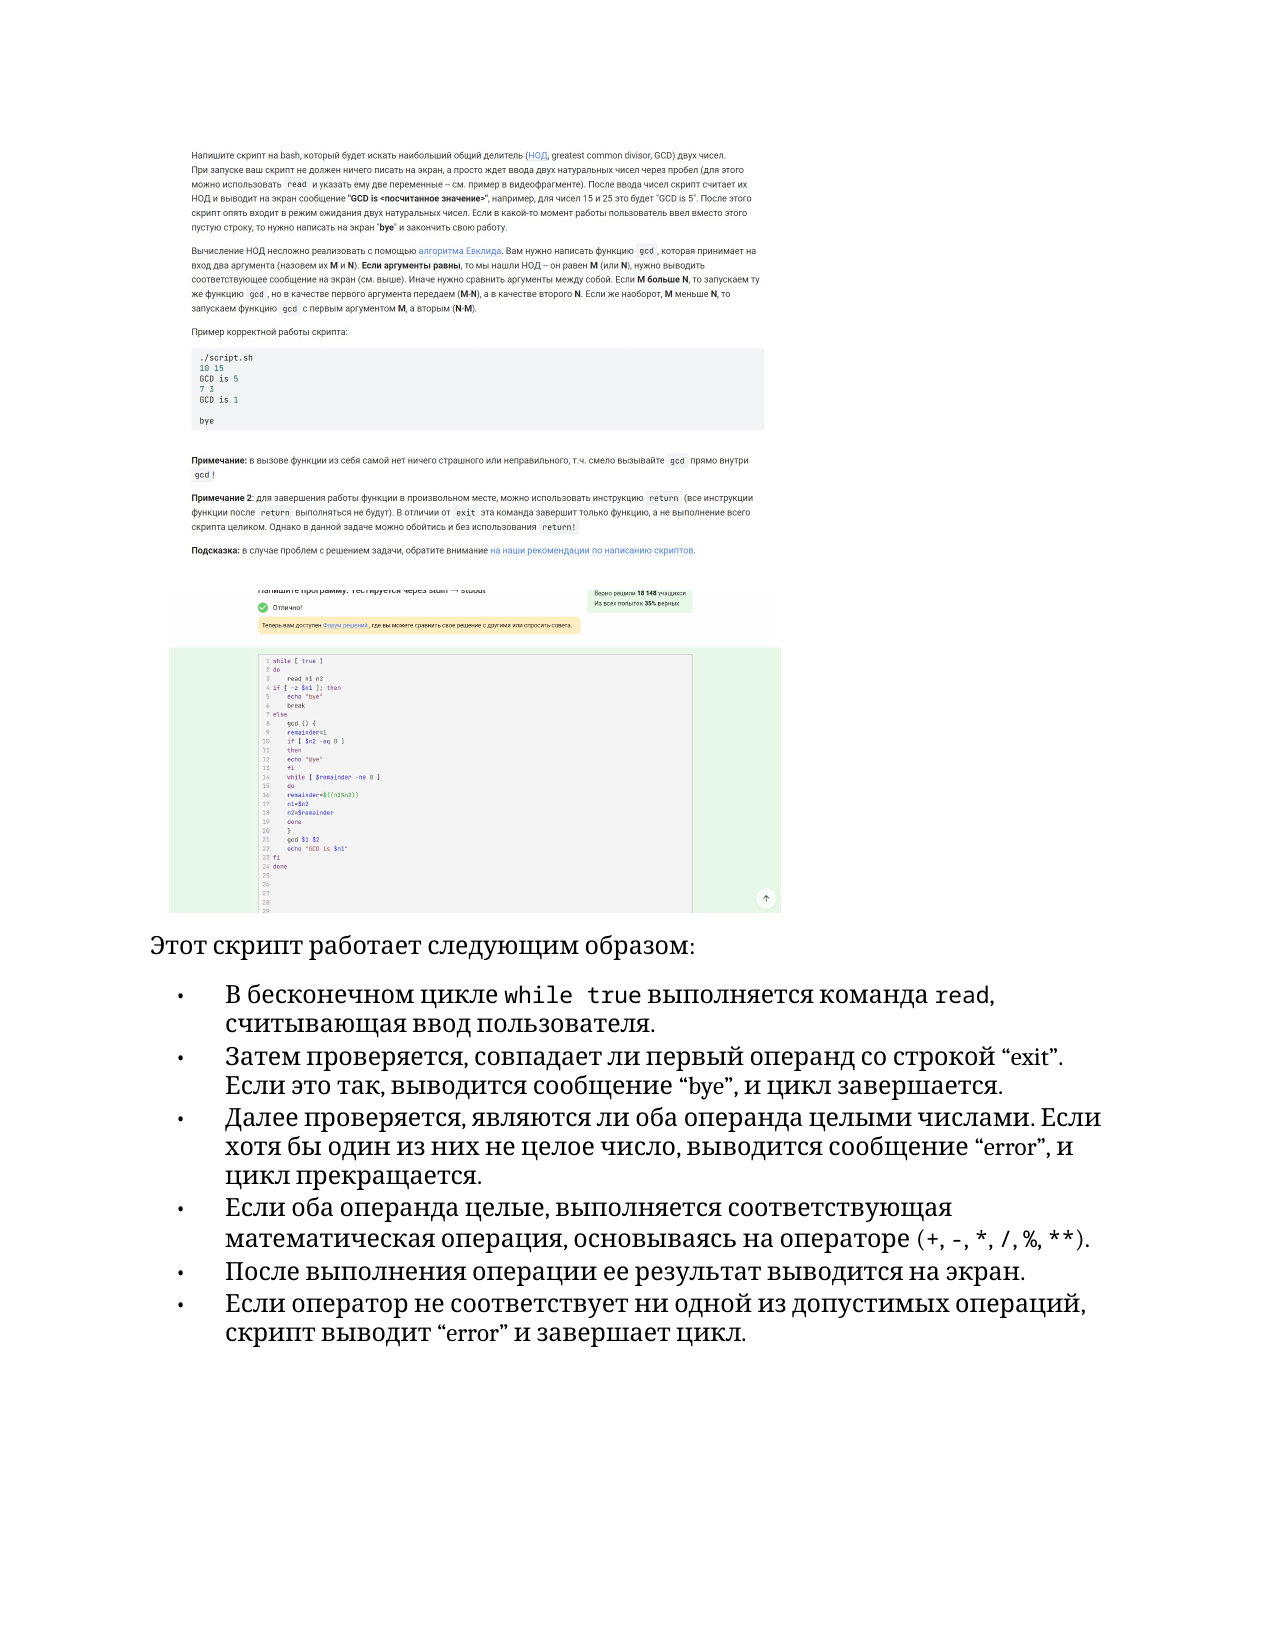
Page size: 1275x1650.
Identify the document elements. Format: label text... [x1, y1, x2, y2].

picture [168, 150, 782, 572]
text Этот скрипт работает следующим образом: [150, 932, 1125, 960]
list Если оператор не соответствует ни одной из допустимых операций, скрипт выводит “error” и завершает цикл. [175, 1290, 1125, 1348]
list После выполнения операции ее результат выводится на экран. [175, 1258, 1125, 1287]
picture [168, 590, 782, 913]
list Далее проверяется, являются ли оба операнда целыми числами. Если хотя бы один из них не целое число, выводится сообщение “error”, и цикл прекращается. [175, 1104, 1125, 1190]
list Если оба операнда целые, выполняется соответствующая математическая операция, основываясь на операторе (+, -, *, /, %, **). [175, 1194, 1125, 1254]
list В бесконечном цикле while true выполняется команда read, считывающая ввод пользователя. [175, 979, 1125, 1039]
list Затем проверяется, совпадает ли первый операнд со строкой “exit”. Если это так, выводится сообщение “bye”, и цикл завершается. [175, 1043, 1125, 1100]
